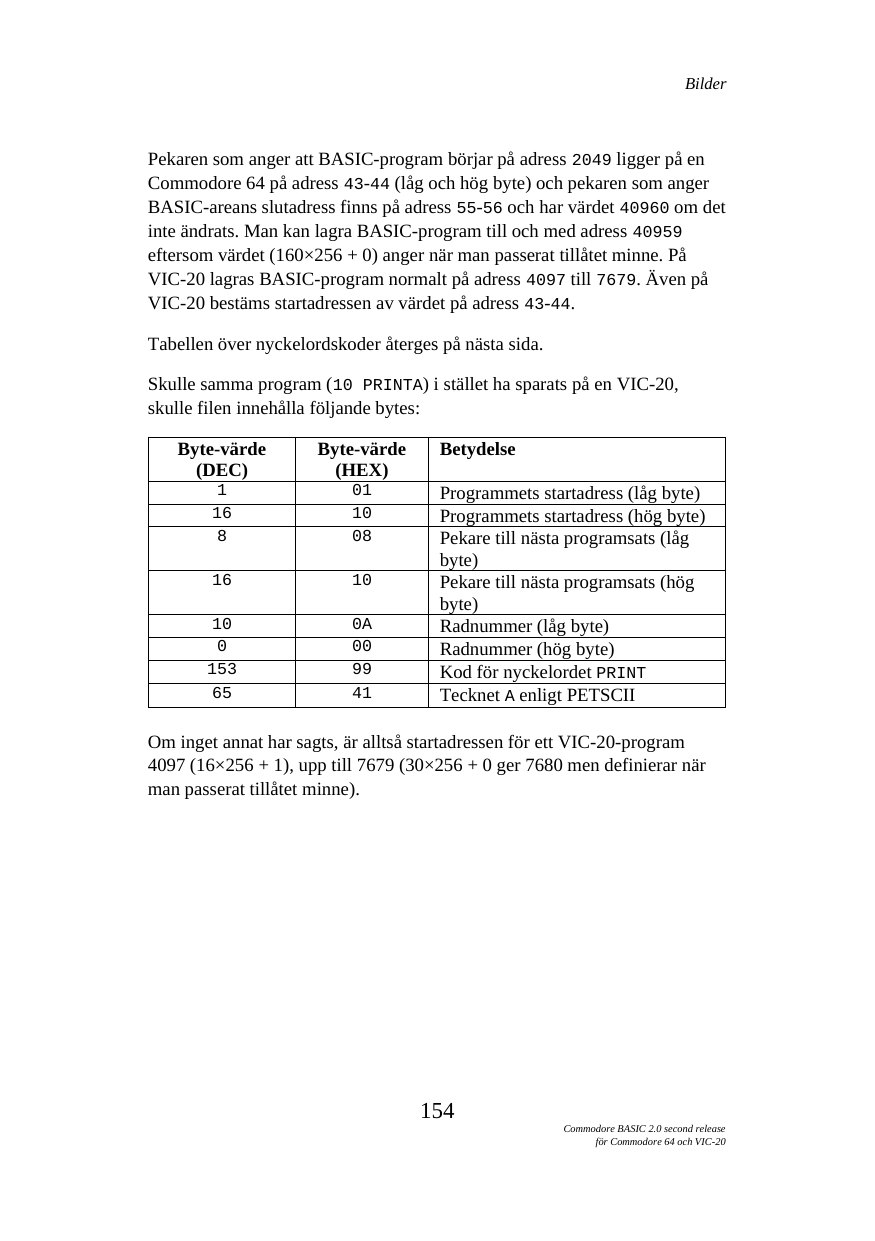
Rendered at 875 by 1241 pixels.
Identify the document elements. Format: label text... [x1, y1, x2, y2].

text Tabellen över nyckelordskoder återges på nästa sida. [148, 333, 726, 354]
table_header Byte-värde (DEC) [149, 438, 295, 481]
table_cell 8 [149, 527, 295, 570]
table_cell 0 [149, 638, 295, 659]
text Skulle samma program (10 PRINTA) i stället ha sparats på en VIC-20, skulle filen innehålla följande bytes: [148, 373, 726, 418]
table_cell 1 [149, 482, 295, 503]
table_cell 00 [296, 638, 428, 659]
table_cell 10 [296, 505, 428, 526]
table_cell Pekare till nästa programsats (hög byte) [429, 571, 725, 614]
table_cell Kod för nyckelordet PRINT [429, 661, 725, 683]
table_cell 08 [296, 527, 428, 570]
table_cell Programmets startadress (hög byte) [429, 505, 725, 526]
table_cell 65 [149, 684, 295, 707]
table_cell 99 [296, 661, 428, 683]
text Pekaren som anger att BASIC-program börjar på adress 2049 ligger på en Commodore 64 på adress 43-44 (låg och hög byte) och pekaren som anger BASIC-areans slutadress finns på adress 55-56 och har värdet 40960 om det inte ändrats. Man kan lagra BASIC-program till och med adress 40959 eftersom värdet (160×256 + 0) anger när man passerat tillåtet minne. På VIC-20 lagras BASIC-program normalt på adress 4097 till 7679. Även på VIC-20 bestäms startadressen av värdet på adress 43-44. [148, 148, 726, 314]
table_header Betydelse [429, 438, 725, 481]
table_cell 16 [149, 505, 295, 526]
table_cell 10 [296, 571, 428, 614]
table_cell Pekare till nästa programsats (låg byte) [429, 527, 725, 570]
table_cell 16 [149, 571, 295, 614]
table_cell 0A [296, 615, 428, 637]
table_cell Tecknet A enligt PETSCII [429, 684, 725, 707]
table_cell Radnummer (låg byte) [429, 615, 725, 637]
table_cell 01 [296, 482, 428, 503]
text Om inget annat har sagts, är alltså startadressen för ett VIC-20-program 4097 (16×256 + 1), upp till 7679 (30×256 + 0 ger 7680 men definierar när man passerat tillåtet minne). [148, 708, 726, 799]
table_cell Programmets startadress (låg byte) [429, 482, 725, 503]
table_cell 153 [149, 661, 295, 683]
table_cell Radnummer (hög byte) [429, 638, 725, 659]
table_cell 10 [149, 615, 295, 637]
table_header Byte-värde (HEX) [296, 438, 428, 481]
table_cell 41 [296, 684, 428, 707]
